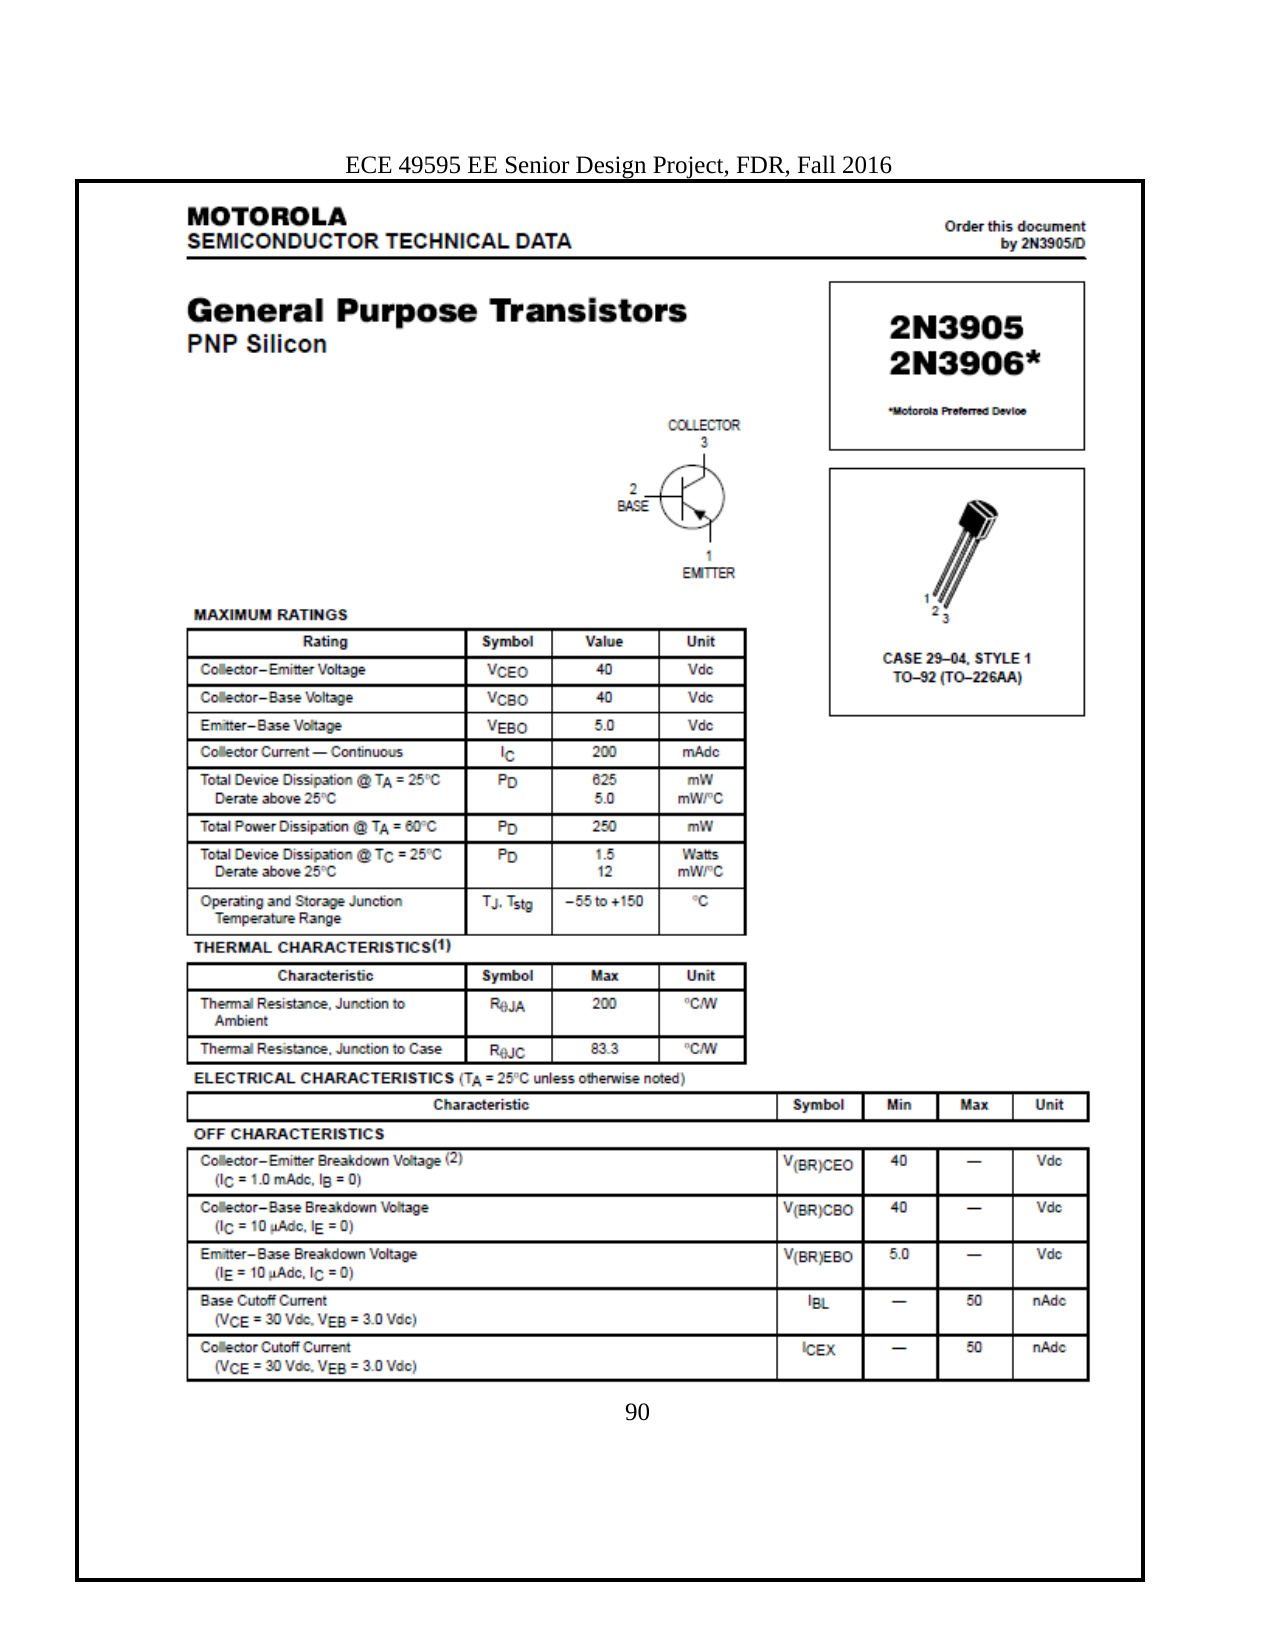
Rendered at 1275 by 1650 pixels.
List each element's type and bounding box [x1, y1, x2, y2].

picture [86, 183, 1141, 1386]
